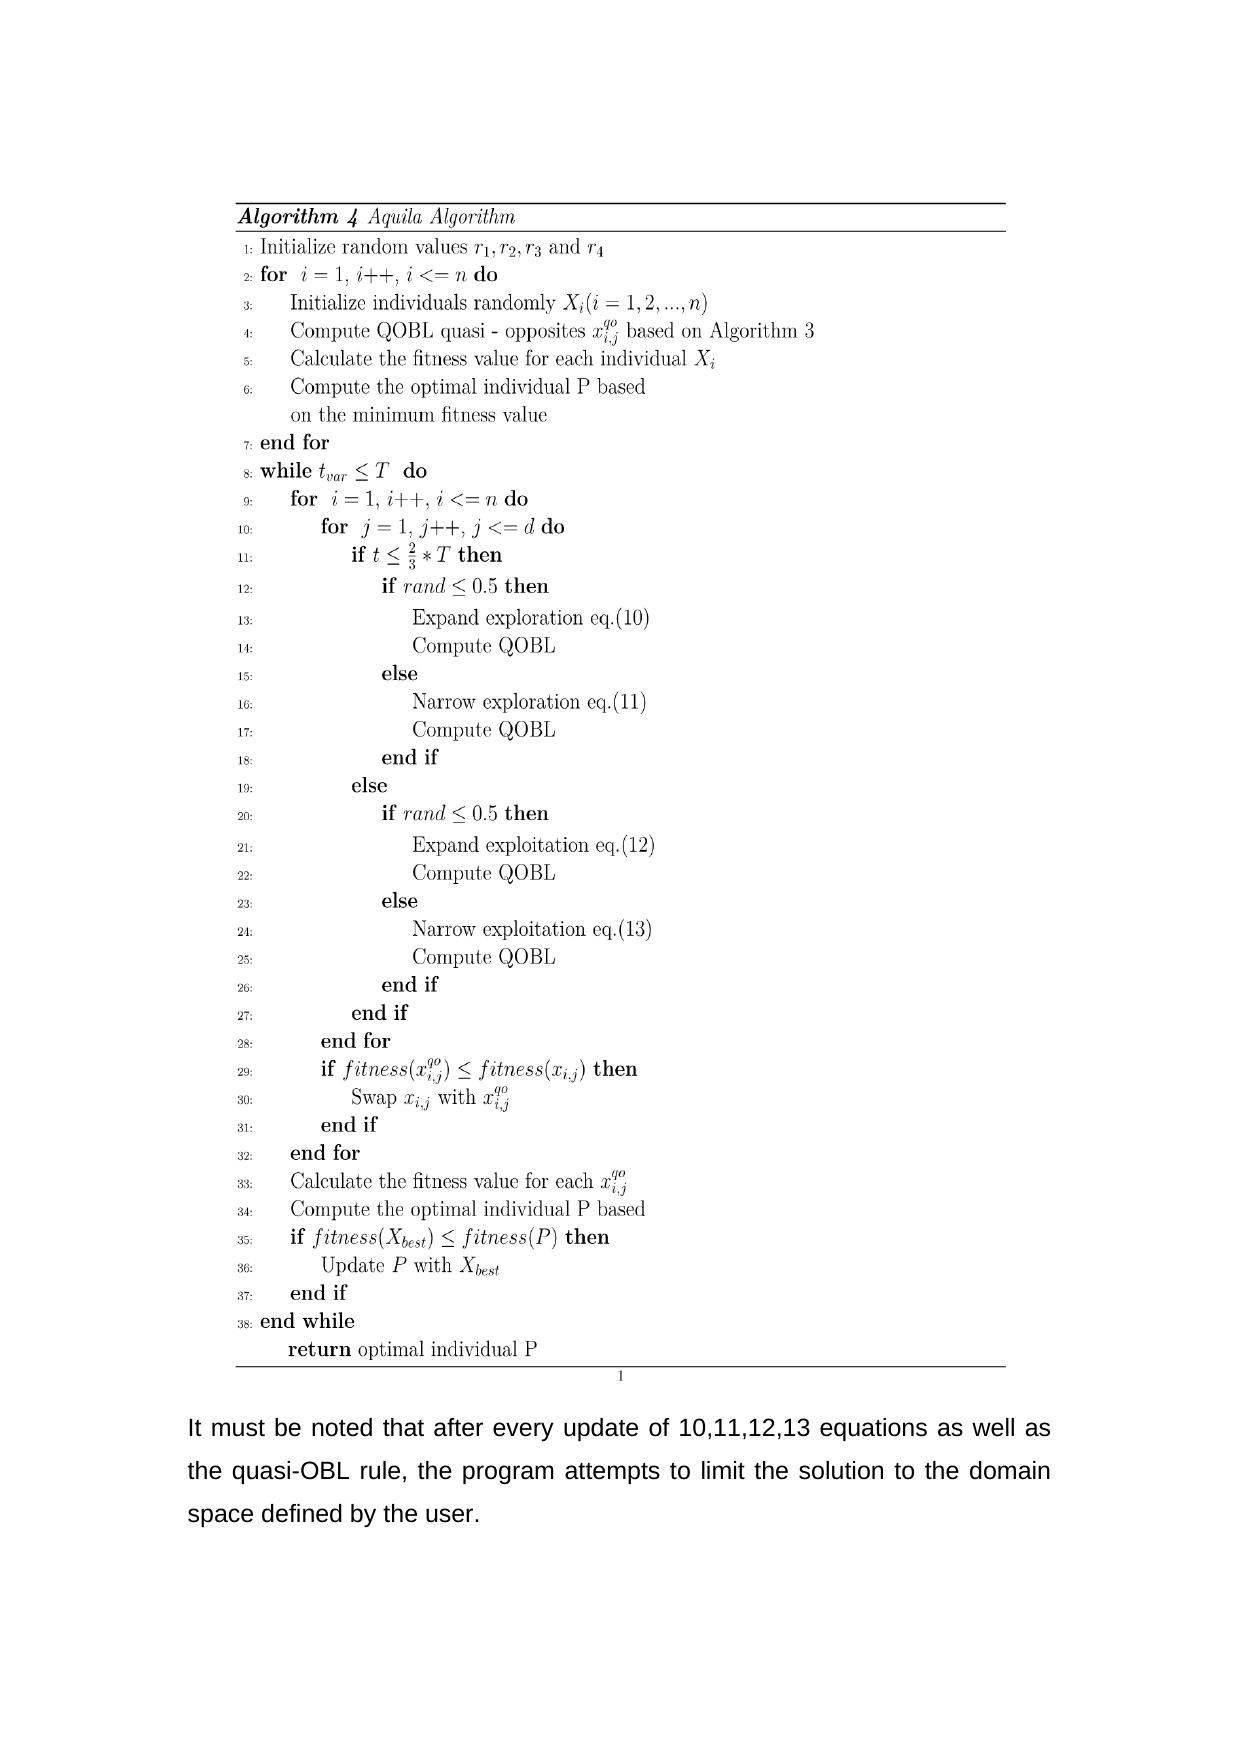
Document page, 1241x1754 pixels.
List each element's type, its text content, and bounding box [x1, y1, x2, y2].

picture [187, 150, 1053, 1386]
text It must be noted that after every update of 10,11,12,13 equations as well as the quasi-OBL rule, the program attempts to limit the solution to the domain space defined by the user. [187, 1412, 1053, 1527]
